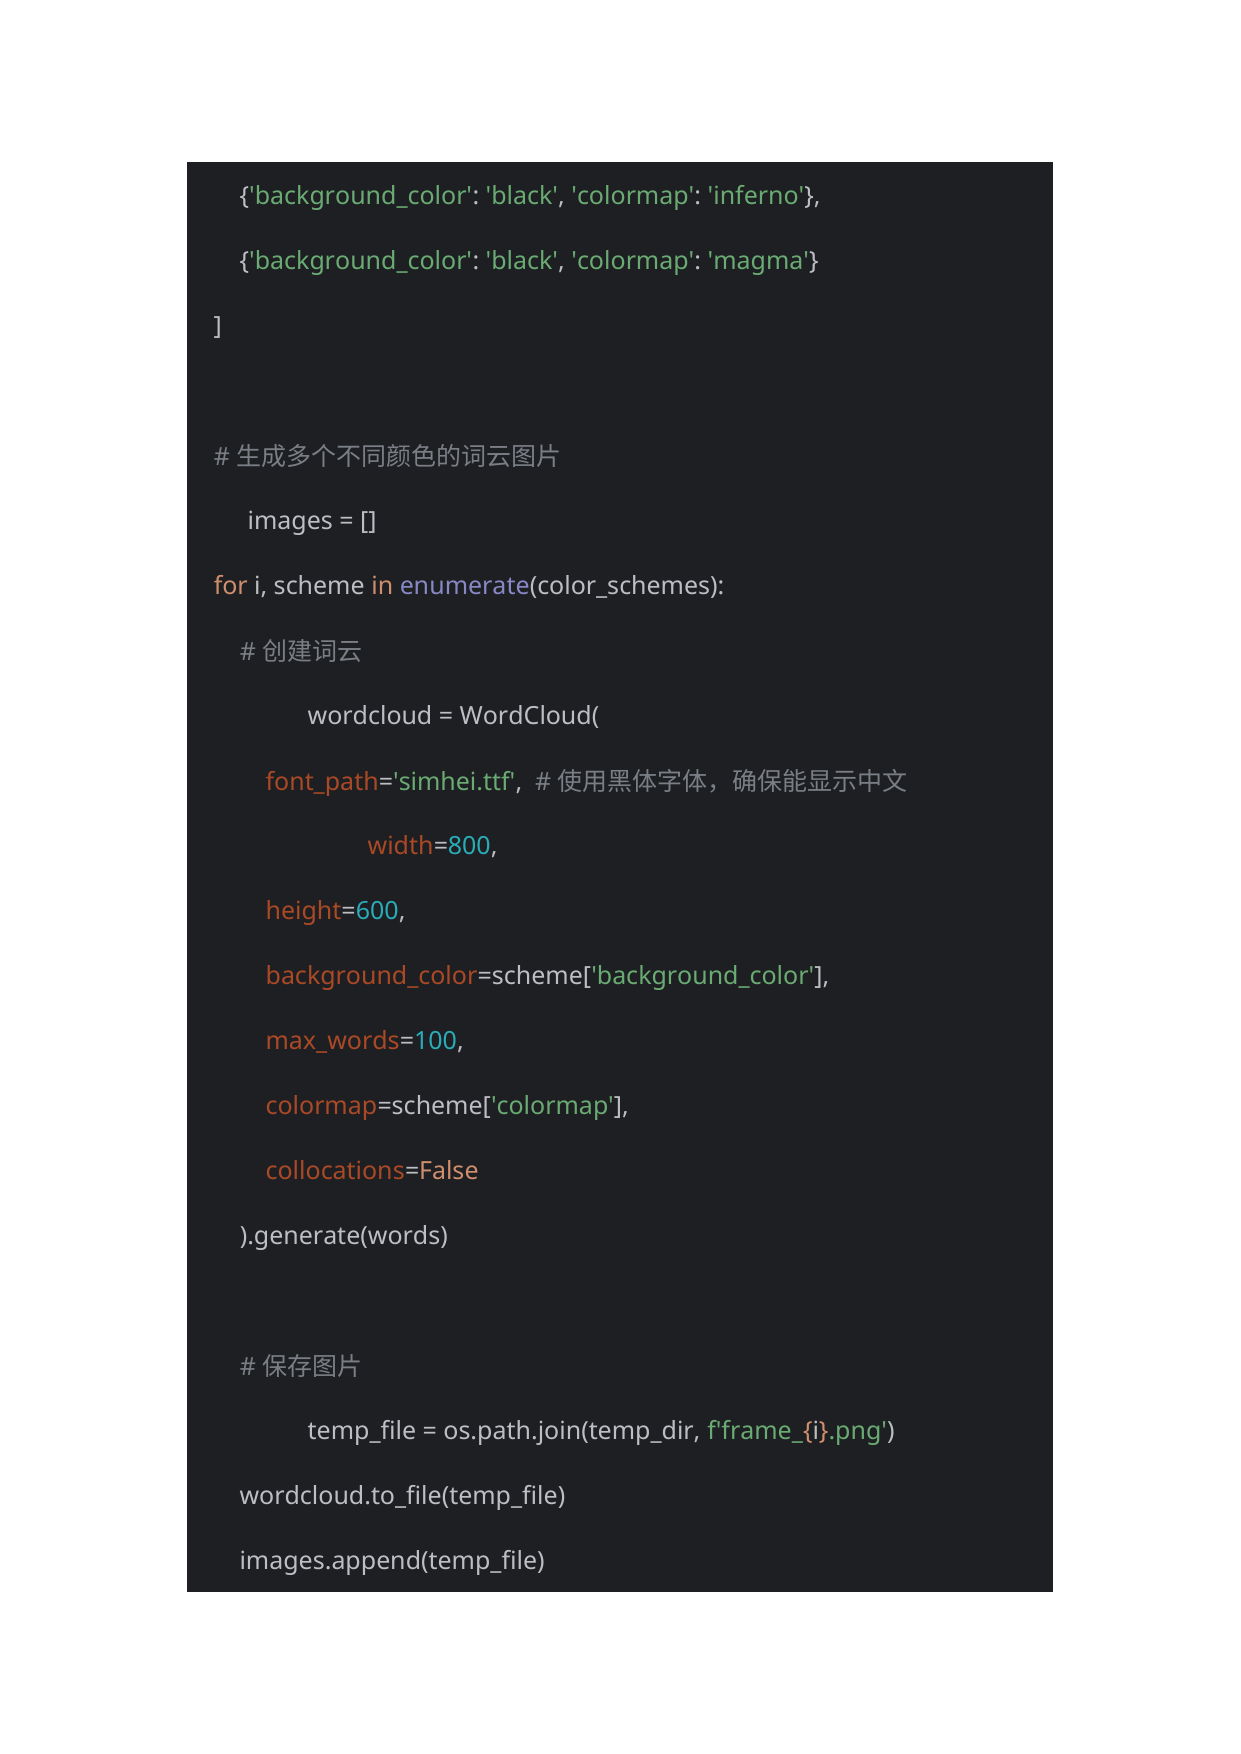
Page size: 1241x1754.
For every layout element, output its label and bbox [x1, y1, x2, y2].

text [187, 162, 1053, 1592]
